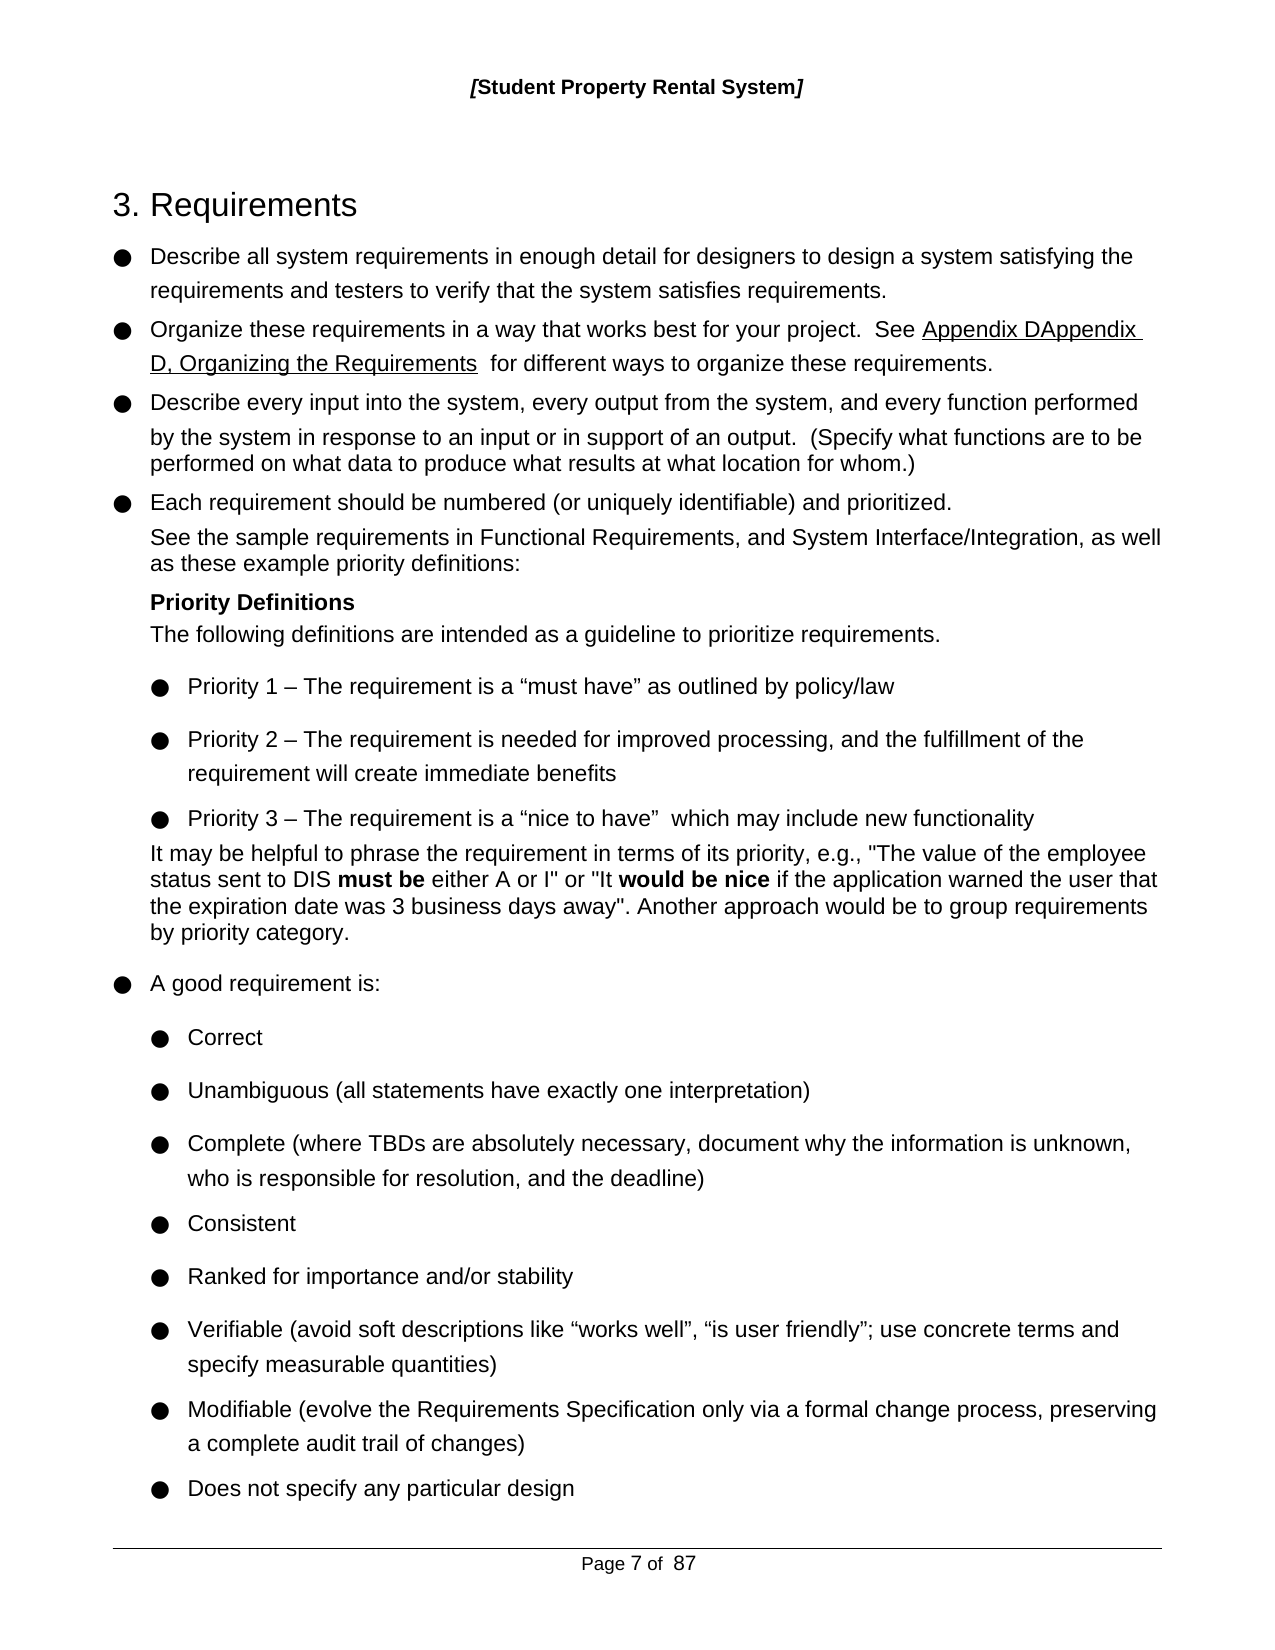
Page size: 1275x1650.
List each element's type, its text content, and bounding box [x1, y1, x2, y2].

list Verifiable (avoid soft descriptions like “works well”, “is user friendly”; use concrete terms and specify measurable quantities) [150, 1303, 1162, 1377]
list Ranked for importance and/or stability [150, 1250, 1162, 1297]
list Unambiguous (all statements have exactly one interpretation) [150, 1064, 1162, 1111]
list Priority 2 – The requirement is needed for improved processing, and the fulfillment of the requirement will create immediate benefits [150, 713, 1162, 787]
list Correct [150, 1011, 1162, 1058]
list Modifiable (evolve the Requirements Specification only via a formal change process, preserving a complete audit trail of changes) [150, 1383, 1162, 1456]
list Priority 1 – The requirement is a “must have” as outlined by policy/law [150, 660, 1162, 707]
text See the sample requirements in Functional Requirements, and System Interface/Integration, as well as these example priority definitions: [150, 523, 1162, 576]
subtitle Requirements [112, 185, 1162, 224]
list Describe all system requirements in enough detail for designers to design a system satisfying the requirements and testers to verify that the system satisfies requirements. [112, 230, 1162, 303]
list Each requirement should be numbered (or uniquely identifiable) and prioritized. [112, 476, 1162, 523]
list Does not specify any particular design [150, 1463, 1162, 1510]
list Describe every input into the system, every output from the system, and every function performed by the system in response to an input or in support of an output. (Specify what functions are to be performed on what data to produce what results at what location for whom.) [112, 377, 1162, 476]
text It may be helpful to phrase the requirement in terms of its priority, e.g., "The value of the employee status sent to DIS must be either A or I" or "It would be nice if the application warned the user that the expiration date was 3 business days away". Another approach would be to group requirements by priority category. [150, 840, 1162, 945]
list Complete (where TBDs are absolutely necessary, document why the information is unknown, who is responsible for resolution, and the deadline) [150, 1117, 1162, 1191]
list Priority 3 – The requirement is a “nice to have” which may include new functionality [150, 793, 1162, 840]
list A good requirement is: [112, 958, 1162, 1005]
list Consistent [150, 1197, 1162, 1244]
text Priority Definitions [150, 589, 1162, 615]
text The following definitions are intended as a guideline to prioritize requirements. [150, 621, 1162, 648]
list Organize these requirements in a way that works best for your project. See Appendix DAppendix D, Organizing the Requirements for different ways to organize these requirements. [112, 303, 1162, 377]
